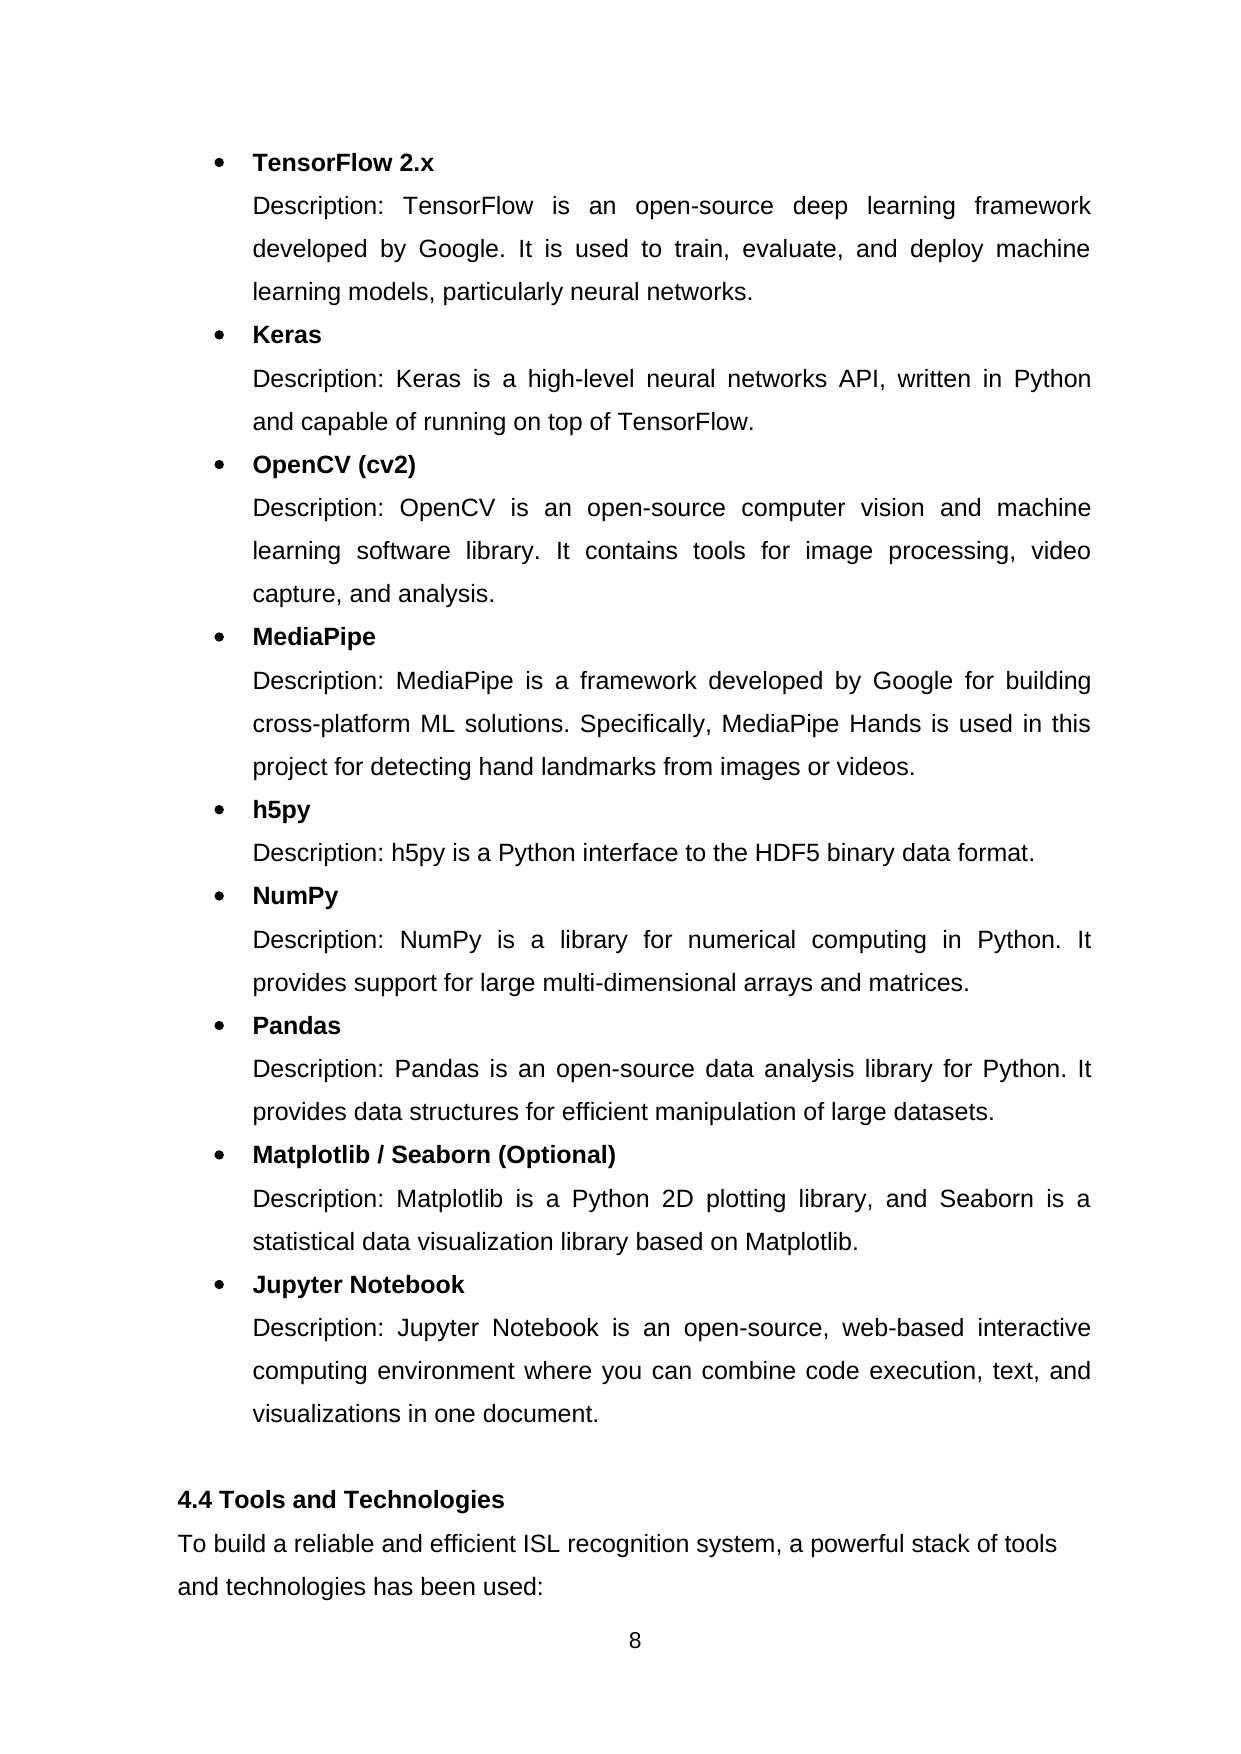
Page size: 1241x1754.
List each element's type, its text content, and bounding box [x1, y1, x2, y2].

list Description: Jupyter Notebook is an open-source, web-based interactive computing environment where you can combine code execution, text, and visualizations in one document. [252, 1313, 1092, 1428]
list Description: Matplotlib is a Python 2D plotting library, and Seaborn is a statistical data visualization library based on Matplotlib. [252, 1183, 1092, 1255]
list h5py [215, 795, 1092, 824]
list Description: TensorFlow is an open-source deep learning framework developed by Google. It is used to train, evaluate, and deploy machine learning models, particularly neural networks. [252, 191, 1092, 306]
list Keras [215, 320, 1092, 349]
list Description: MediaPipe is a framework developed by Google for building cross-platform ML solutions. Specifically, MediaPipe Hands is used in this project for detecting hand landmarks from images or videos. [252, 666, 1092, 781]
list Jupyter Notebook [215, 1270, 1092, 1299]
list OpenCV (cv2) [215, 450, 1092, 479]
list MediaPipe [215, 622, 1092, 651]
list Description: Keras is a high-level neural networks API, written in Python and capable of running on top of TensorFlow. [252, 363, 1092, 435]
list Description: NumPy is a library for numerical computing in Python. It provides support for large multi-dimensional arrays and matrices. [252, 924, 1092, 996]
list Description: OpenCV is an open-source computer vision and machine learning software library. It contains tools for image processing, video capture, and analysis. [252, 493, 1092, 608]
list TensorFlow 2.x [215, 148, 1092, 177]
list NumPy [215, 881, 1092, 910]
text 4.4 Tools and Technologies To build a reliable and efficient ISL recognition system, a powerful stack of tools and technologies has been used: [177, 1486, 1092, 1601]
list Matplotlib / Seaborn (Optional) [215, 1140, 1092, 1169]
list Pandas [215, 1011, 1092, 1040]
list Description: h5py is a Python interface to the HDF5 binary data format. [252, 838, 1092, 867]
list Description: Pandas is an open-source data analysis library for Python. It provides data structures for efficient manipulation of large datasets. [252, 1054, 1092, 1126]
